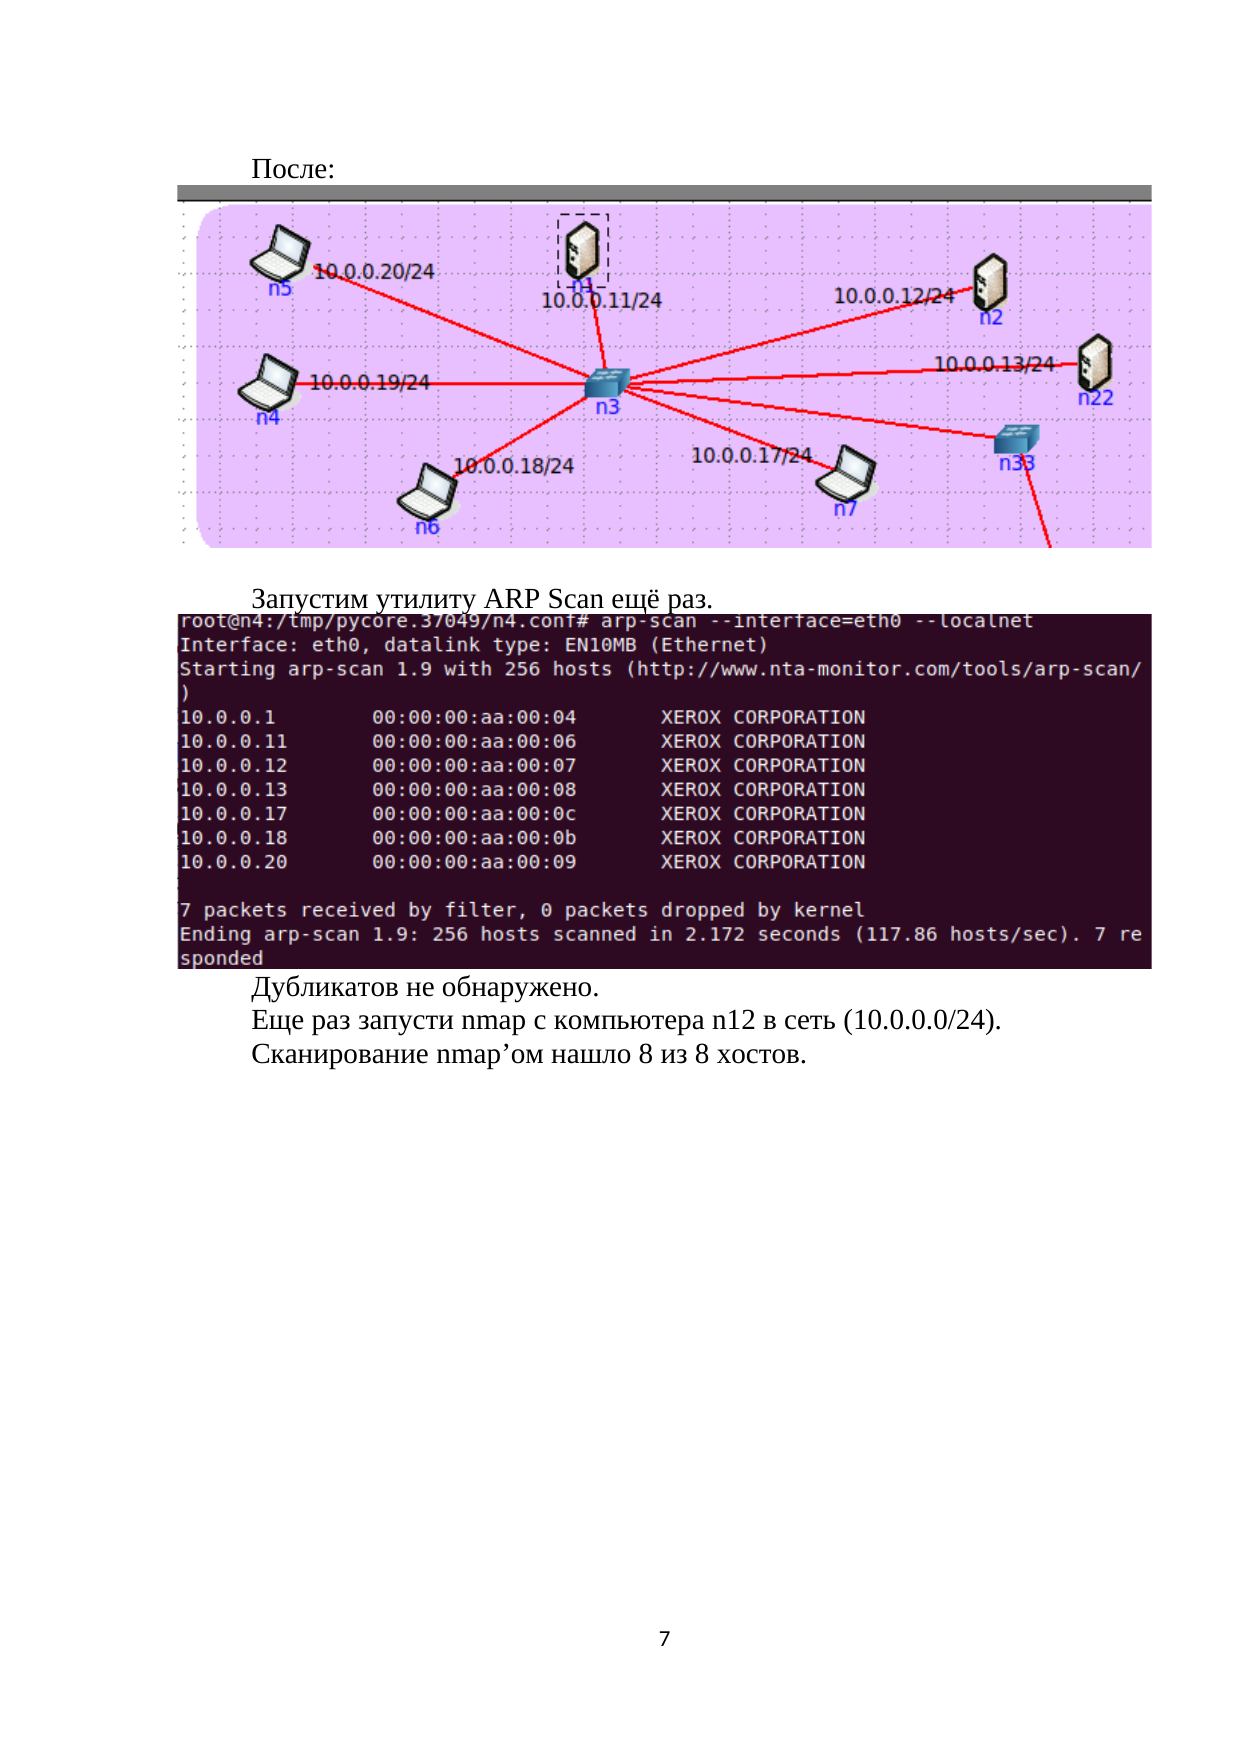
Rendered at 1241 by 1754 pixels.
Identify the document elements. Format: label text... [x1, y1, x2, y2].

text Дубликатов не обнаружено. [177, 969, 1152, 1002]
text Сканирование nmap’ом нашло 8 из 8 хостов. [177, 1036, 1152, 1069]
text Запустим утилиту ARP Scan ещё раз. [177, 581, 1152, 614]
picture [177, 185, 1152, 548]
picture [177, 614, 1152, 969]
text После: [177, 152, 1152, 185]
text Еще раз запусти nmap с компьютера n12 в сеть (10.0.0.0/24). [177, 1002, 1152, 1036]
